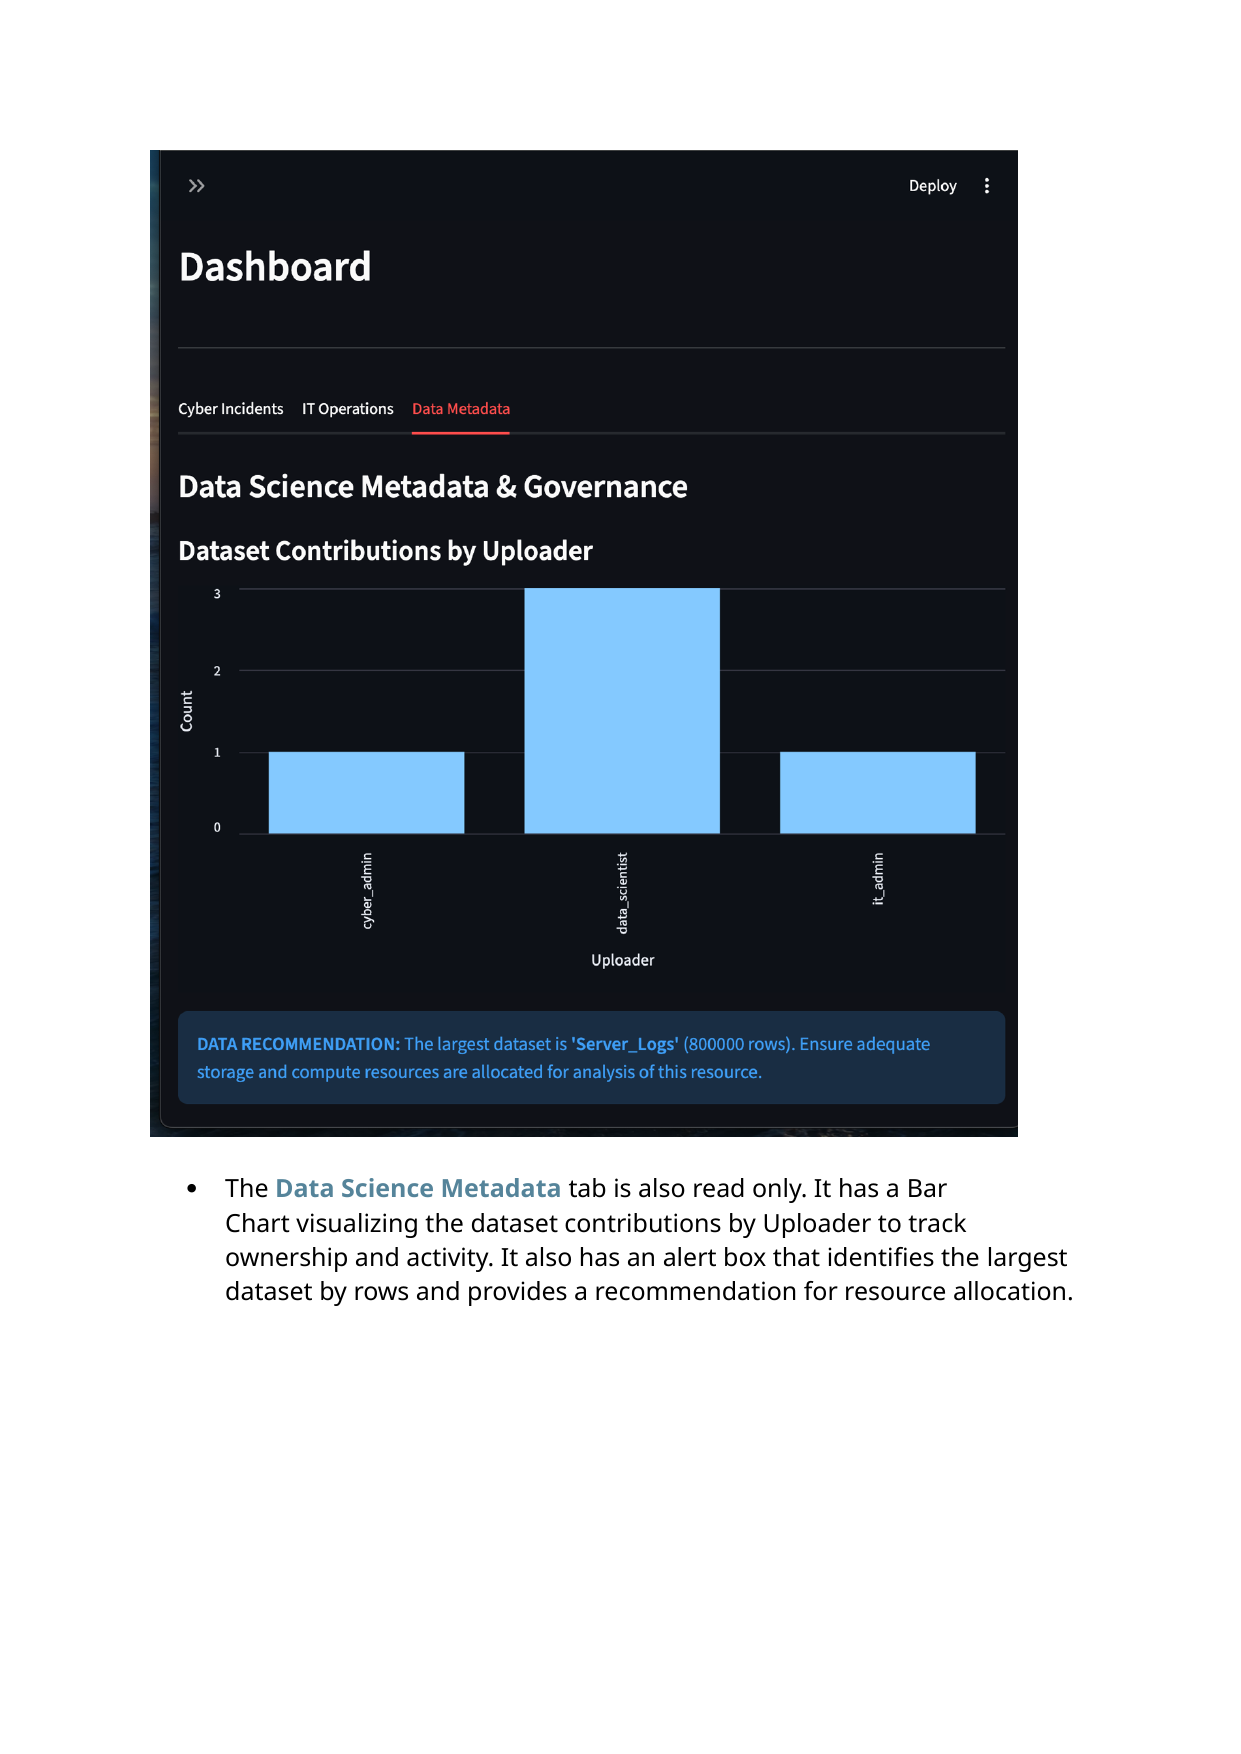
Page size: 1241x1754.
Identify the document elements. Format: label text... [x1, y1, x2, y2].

list The Data Science Metadata tab is also read only. It has a Bar Chart visualizing the dataset contributions by Uploader to track ownership and activity. It also has an alert box that identifies the largest dataset by rows and provides a recommendation for resource allocation. [187, 1171, 1090, 1307]
picture [150, 150, 1018, 1137]
